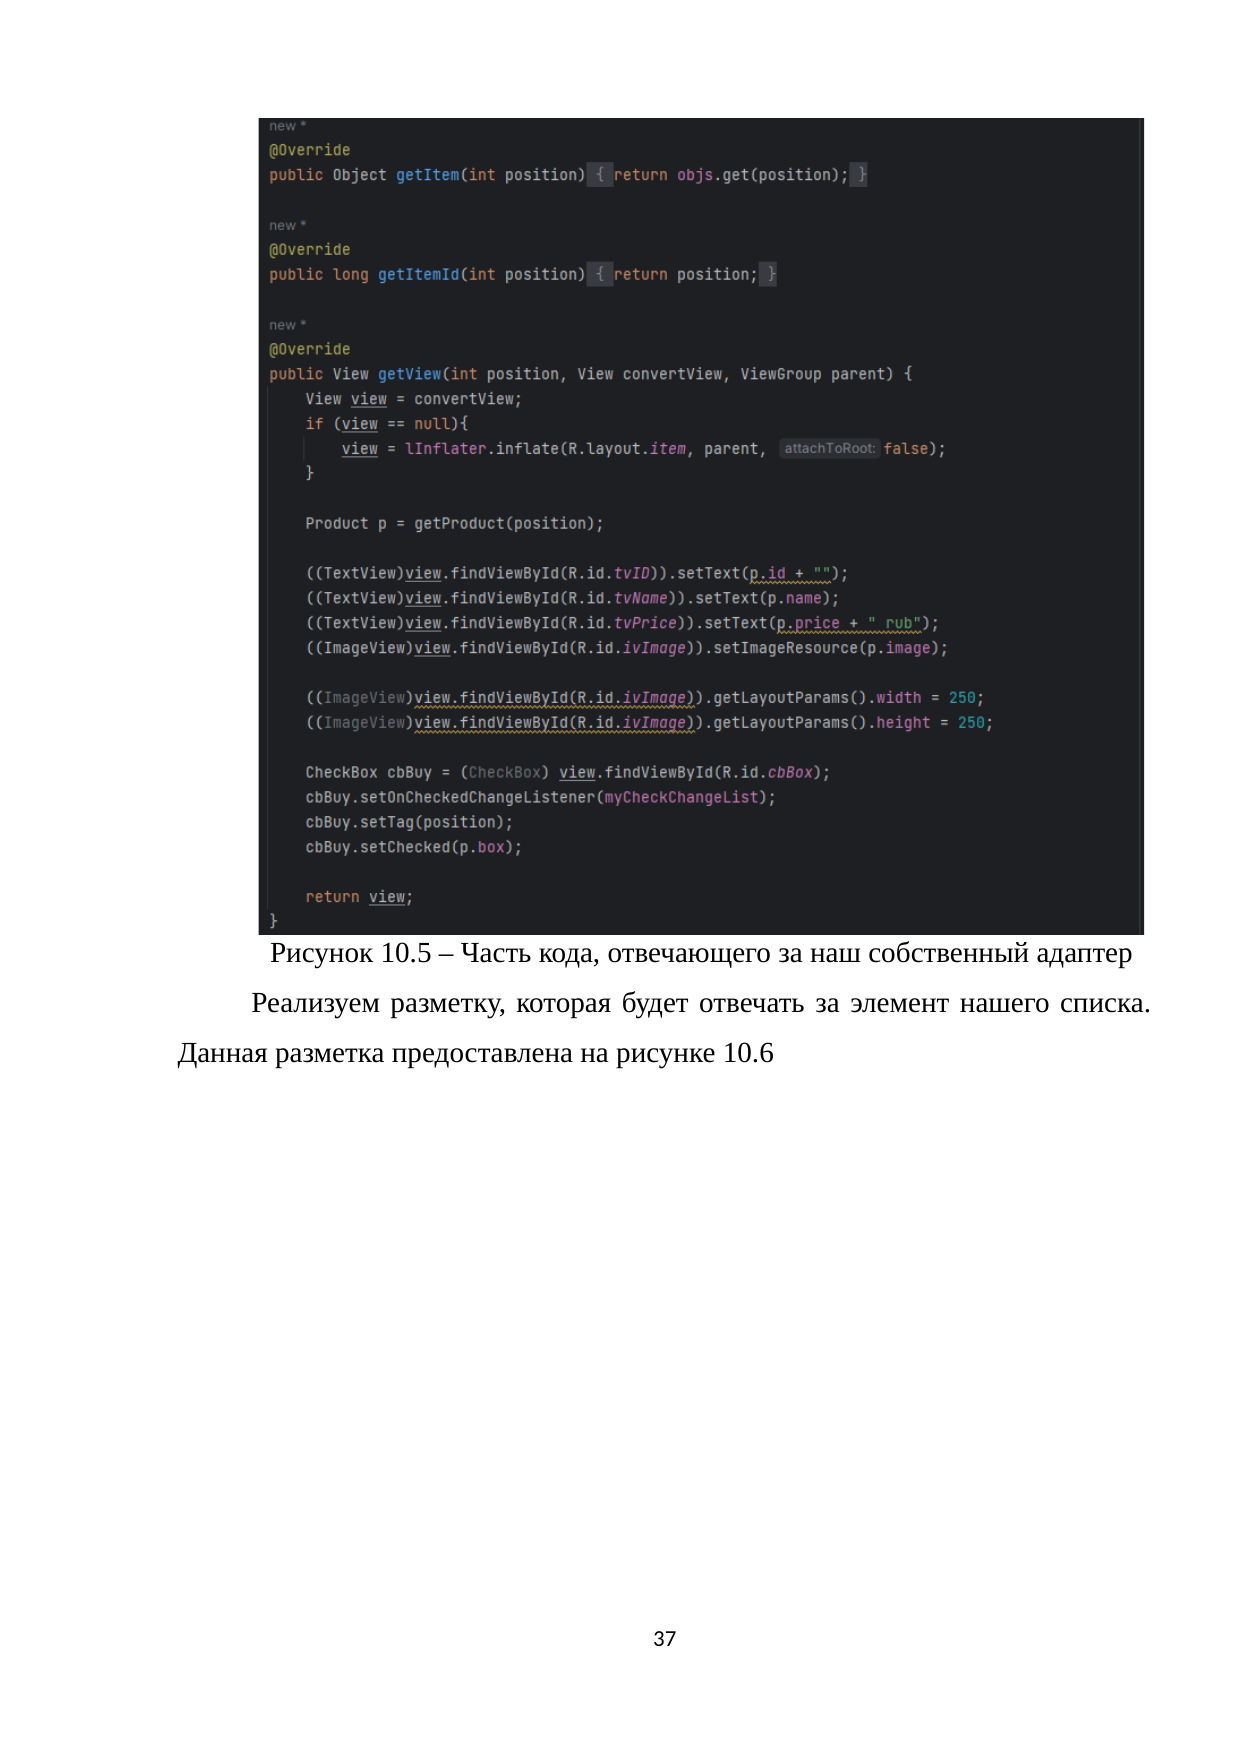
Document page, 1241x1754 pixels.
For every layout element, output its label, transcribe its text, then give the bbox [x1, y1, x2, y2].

text Рисунок 10.5 – Часть кода, отвечающего за наш собственный адаптер [177, 935, 1152, 968]
text Реализуем разметку, которая будет отвечать за элемент нашего списка. Данная разметка предоставлена на рисунке 10.6 [177, 985, 1152, 1069]
picture [258, 118, 1145, 935]
